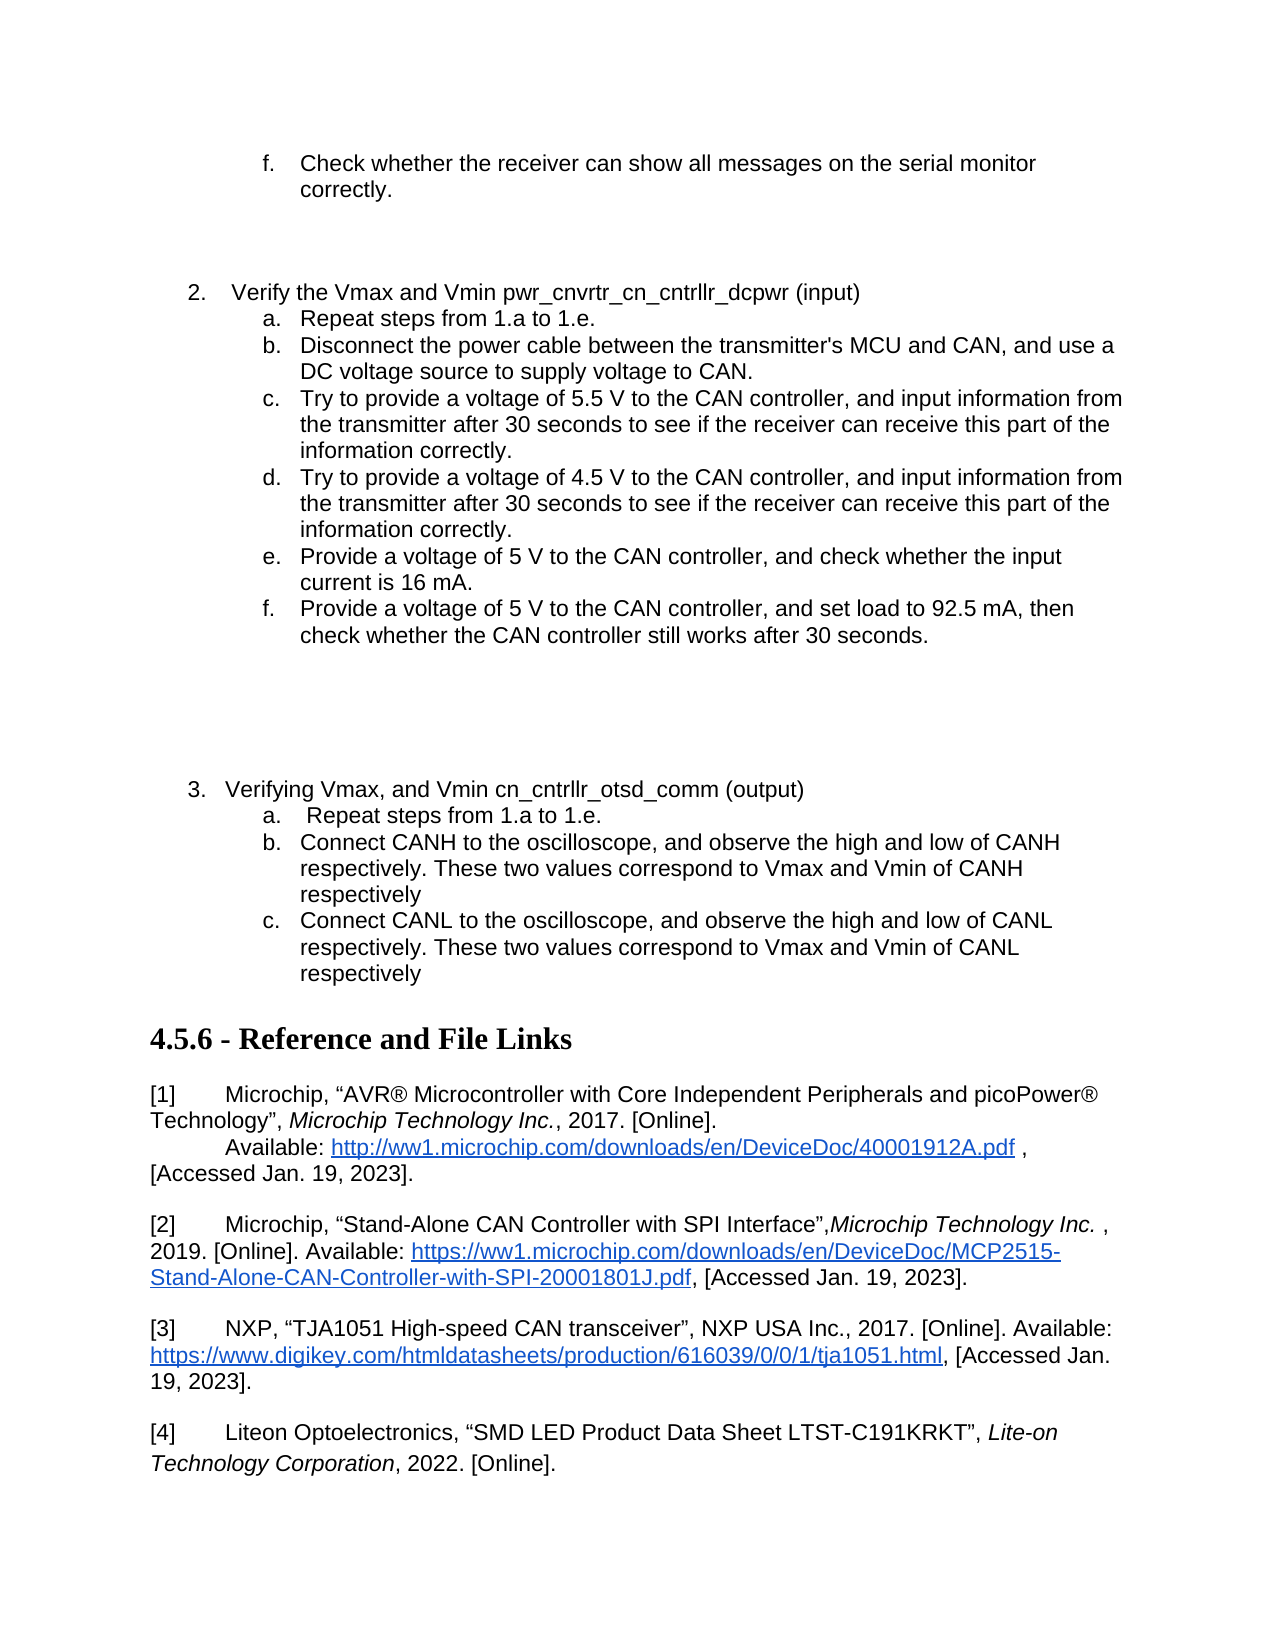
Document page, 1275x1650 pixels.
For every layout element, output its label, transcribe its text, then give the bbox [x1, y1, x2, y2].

list Disconnect the power cable between the transmitter's MCU and CAN, and use a DC voltage source to supply voltage to CAN. [262, 332, 1125, 384]
subtitle 4.5.6 - Reference and File Links [150, 1020, 1125, 1056]
list Connect CANL to the oscilloscope, and observe the high and low of CANL respectively. These two values correspond to Vmax and Vmin of CANL respectively [262, 907, 1125, 987]
list Verifying Vmax, and Vmin cn_cntrllr_otsd_comm (output) [187, 776, 1125, 802]
list Provide a voltage of 5 V to the CAN controller, and check whether the input current is 16 mA. [262, 543, 1125, 595]
list Check whether the receiver can show all messages on the serial monitor correctly. [262, 150, 1125, 203]
list Try to provide a voltage of 4.5 V to the CAN controller, and input information from the transmitter after 30 seconds to see if the receiver can receive this part of the information correctly. [262, 463, 1125, 543]
list Repeat steps from 1.a to 1.e. [262, 305, 1125, 332]
list Try to provide a voltage of 5.5 V to the CAN controller, and input information from the transmitter after 30 seconds to see if the receiver can receive this part of the information correctly. [262, 384, 1125, 463]
list Repeat steps from 1.a to 1.e. [262, 802, 1125, 828]
text [3] NXP, “TJA1051 High-speed CAN transceiver”, NXP USA Inc., 2017. [Online]. Available: https://www.digikey.com/htmldatasheets/production/616039/0/0/1/tja1051.html, [Accessed Jan. 19, 2023]. [150, 1315, 1125, 1394]
list Verify the Vmax and Vmin pwr_cnvrtr_cn_cntrllr_dcpwr (input) [187, 279, 1125, 305]
list Provide a voltage of 5 V to the CAN controller, and set load to 92.5 mA, then check whether the CAN controller still works after 30 seconds. [262, 595, 1125, 648]
text [2] Microchip, “Stand-Alone CAN Controller with SPI Interface”,Microchip Technology Inc. , 2019. [Online]. Available: https://ww1.microchip.com/downloads/en/DeviceDoc/MCP2515-Stand-Alone-CAN-Controller-with-SPI-20001801J.pdf, [Accessed Jan. 19, 2023]. [150, 1211, 1125, 1290]
text [1] Microchip, “AVR® Microcontroller with Core Independent Peripherals and picoPower® Technology”, Microchip Technology Inc., 2017. [Online]. Available: http://ww1.microchip.com/downloads/en/DeviceDoc/40001912A.pdf , [Accessed Jan. 19, 2023]. [150, 1081, 1125, 1186]
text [150, 1419, 1125, 1476]
list Connect CANH to the oscilloscope, and observe the high and low of CANH respectively. These two values correspond to Vmax and Vmin of CANH respectively [262, 828, 1125, 907]
